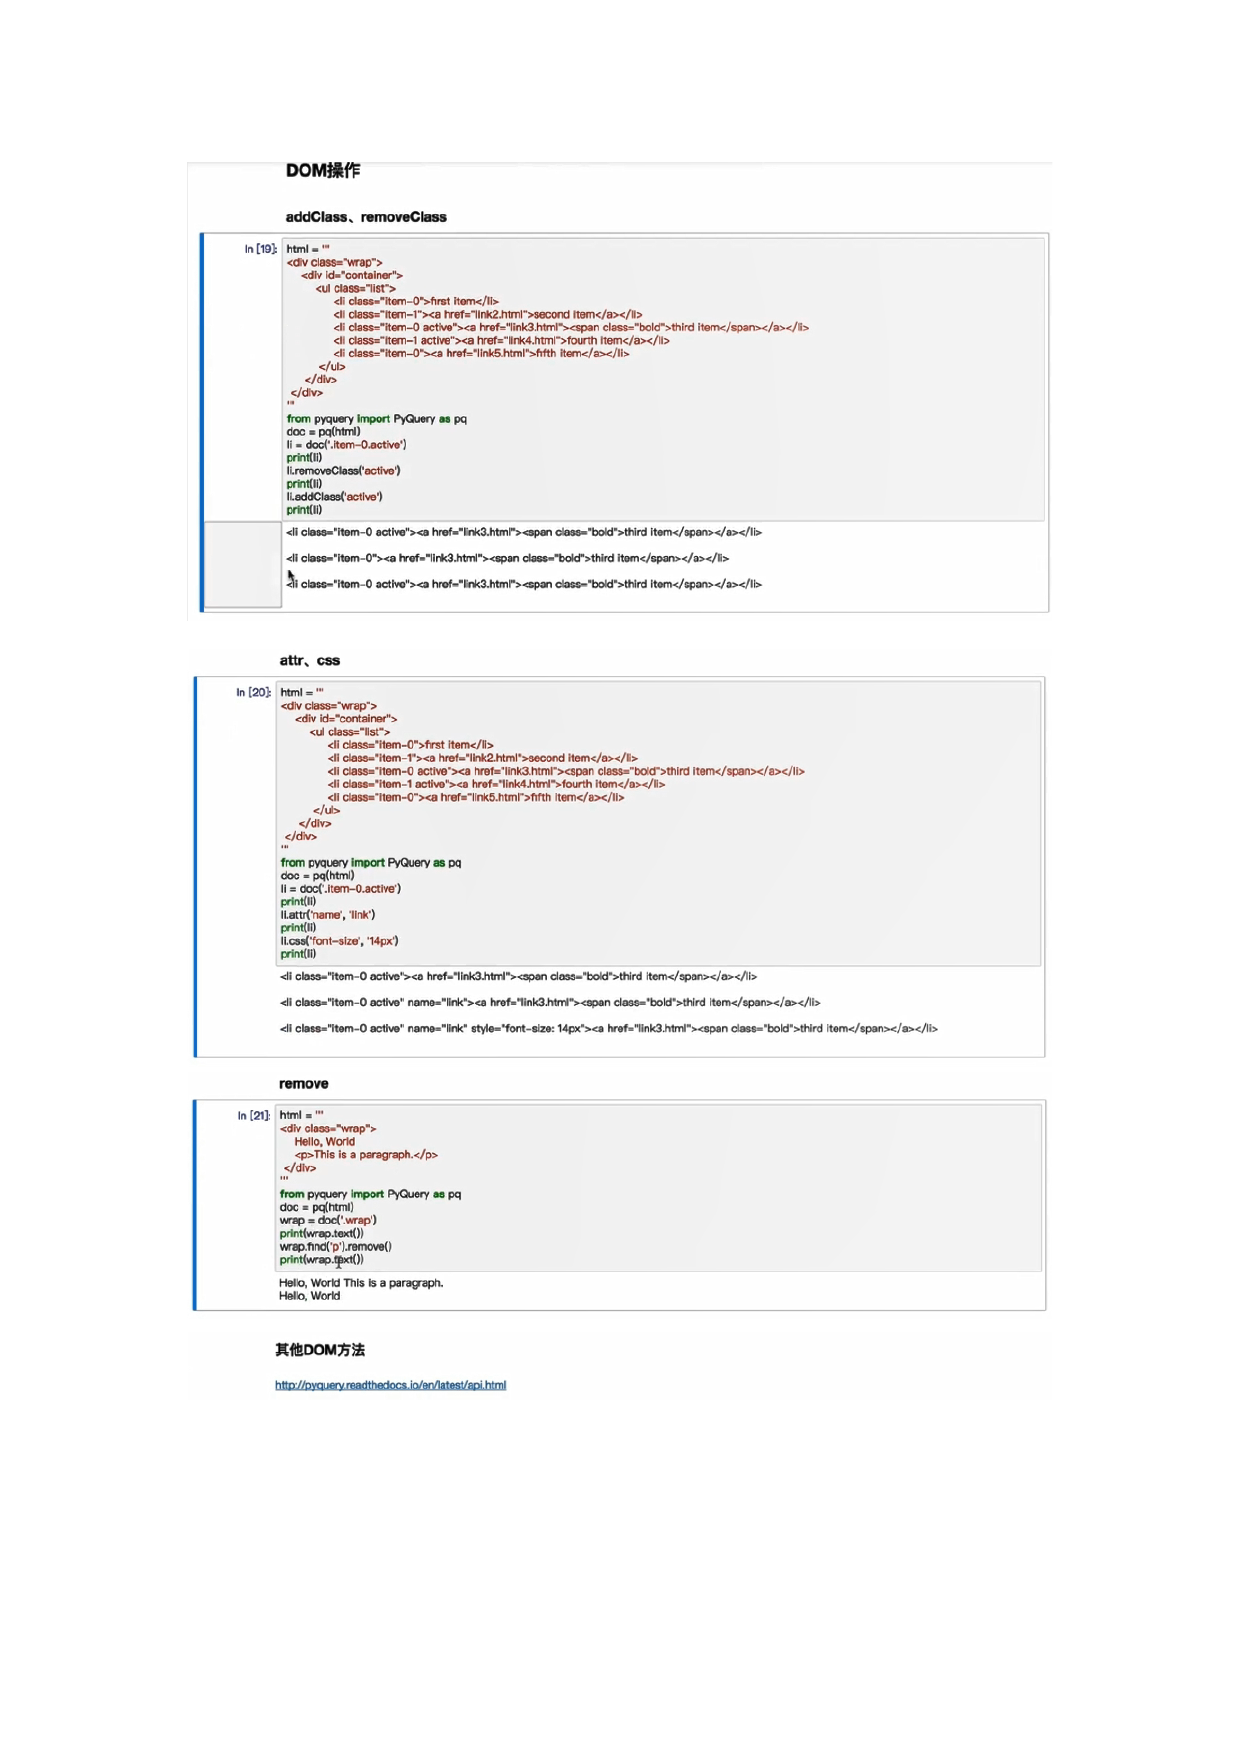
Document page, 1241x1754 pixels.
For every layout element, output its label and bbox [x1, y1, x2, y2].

picture [187, 1332, 1053, 1400]
picture [187, 1072, 1052, 1319]
picture [187, 649, 1053, 1067]
picture [187, 162, 1053, 621]
